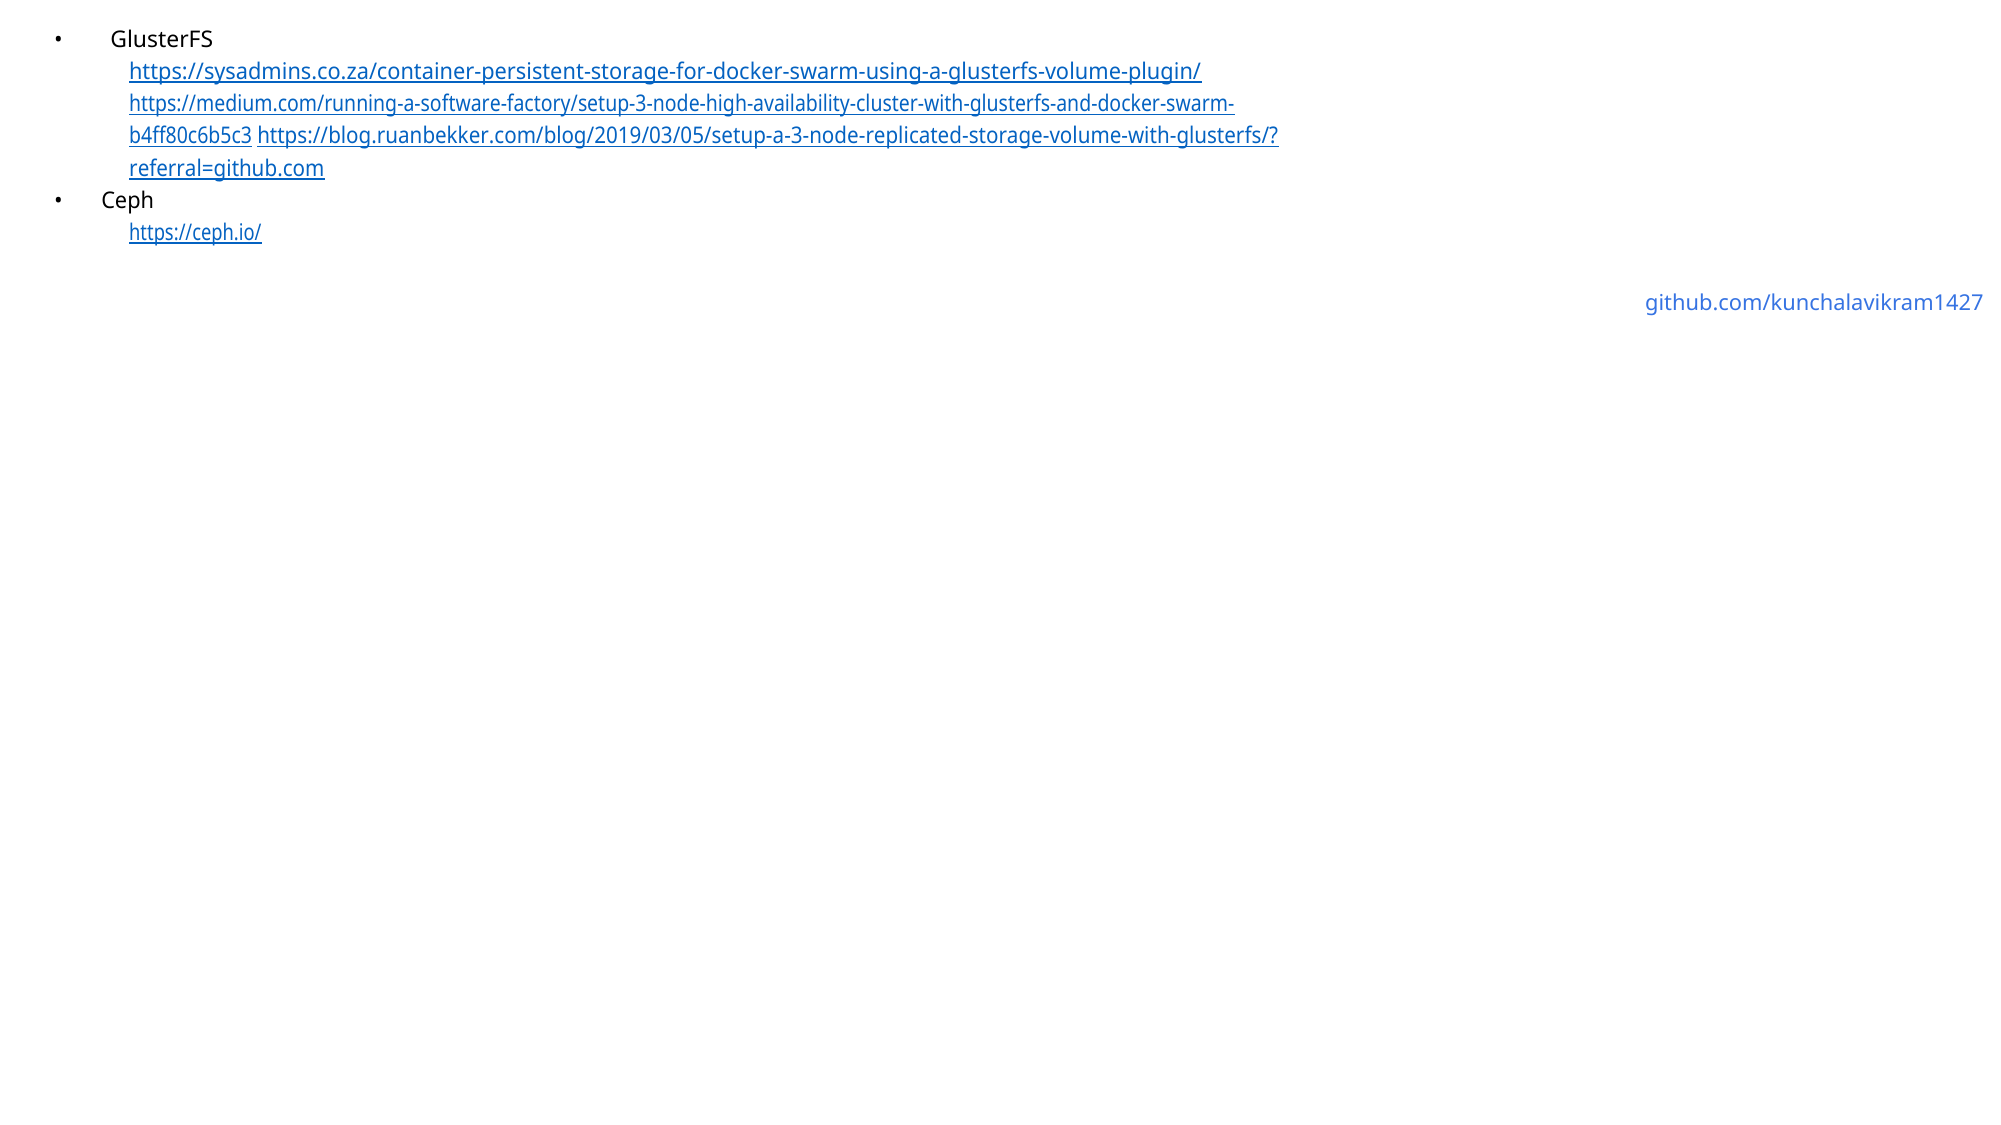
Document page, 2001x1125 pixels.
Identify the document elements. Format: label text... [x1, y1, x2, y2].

text https://sysadmins.co.za/container-persistent-storage-for-docker-swarm-using-a-glusterfs-volume-plugin/ [129, 55, 2000, 86]
text github.com/kunchalavikram1427 [0, 287, 1984, 317]
list Ceph https://ceph.io/ [54, 184, 271, 247]
text https://medium.com/running-a-software-factory/setup-3-node-high-availability-cluster-with-glusterfs-and-docker-swarm-b4ff80c6b5c3 https://blog.ruanbekker.com/blog/2019/03/05/setup-a-3-node-replicated-storage-volume-with-glusterfs/?referral=github.com [129, 87, 1351, 183]
list GlusterFS [54, 23, 2000, 54]
